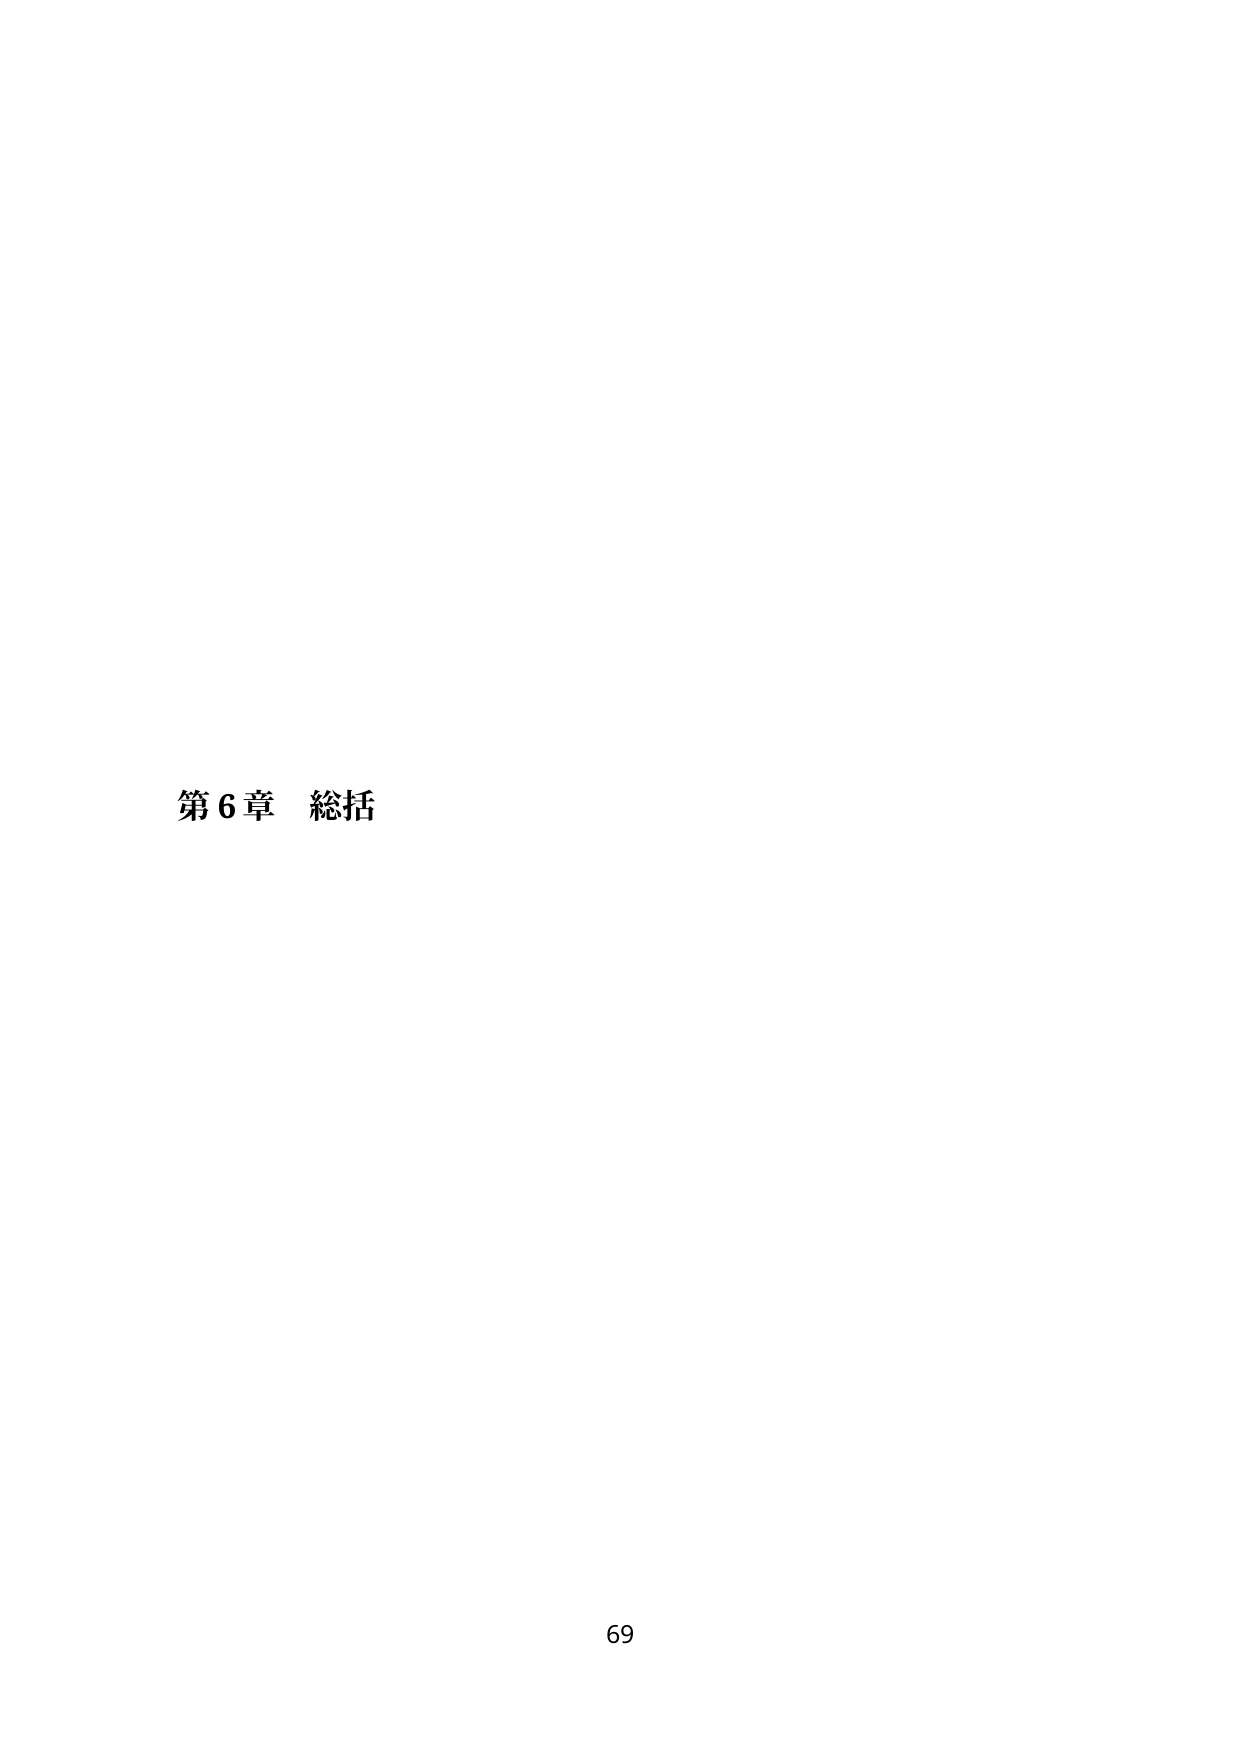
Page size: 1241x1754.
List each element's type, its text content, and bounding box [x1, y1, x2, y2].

text 第6章 総括 [177, 763, 1063, 846]
